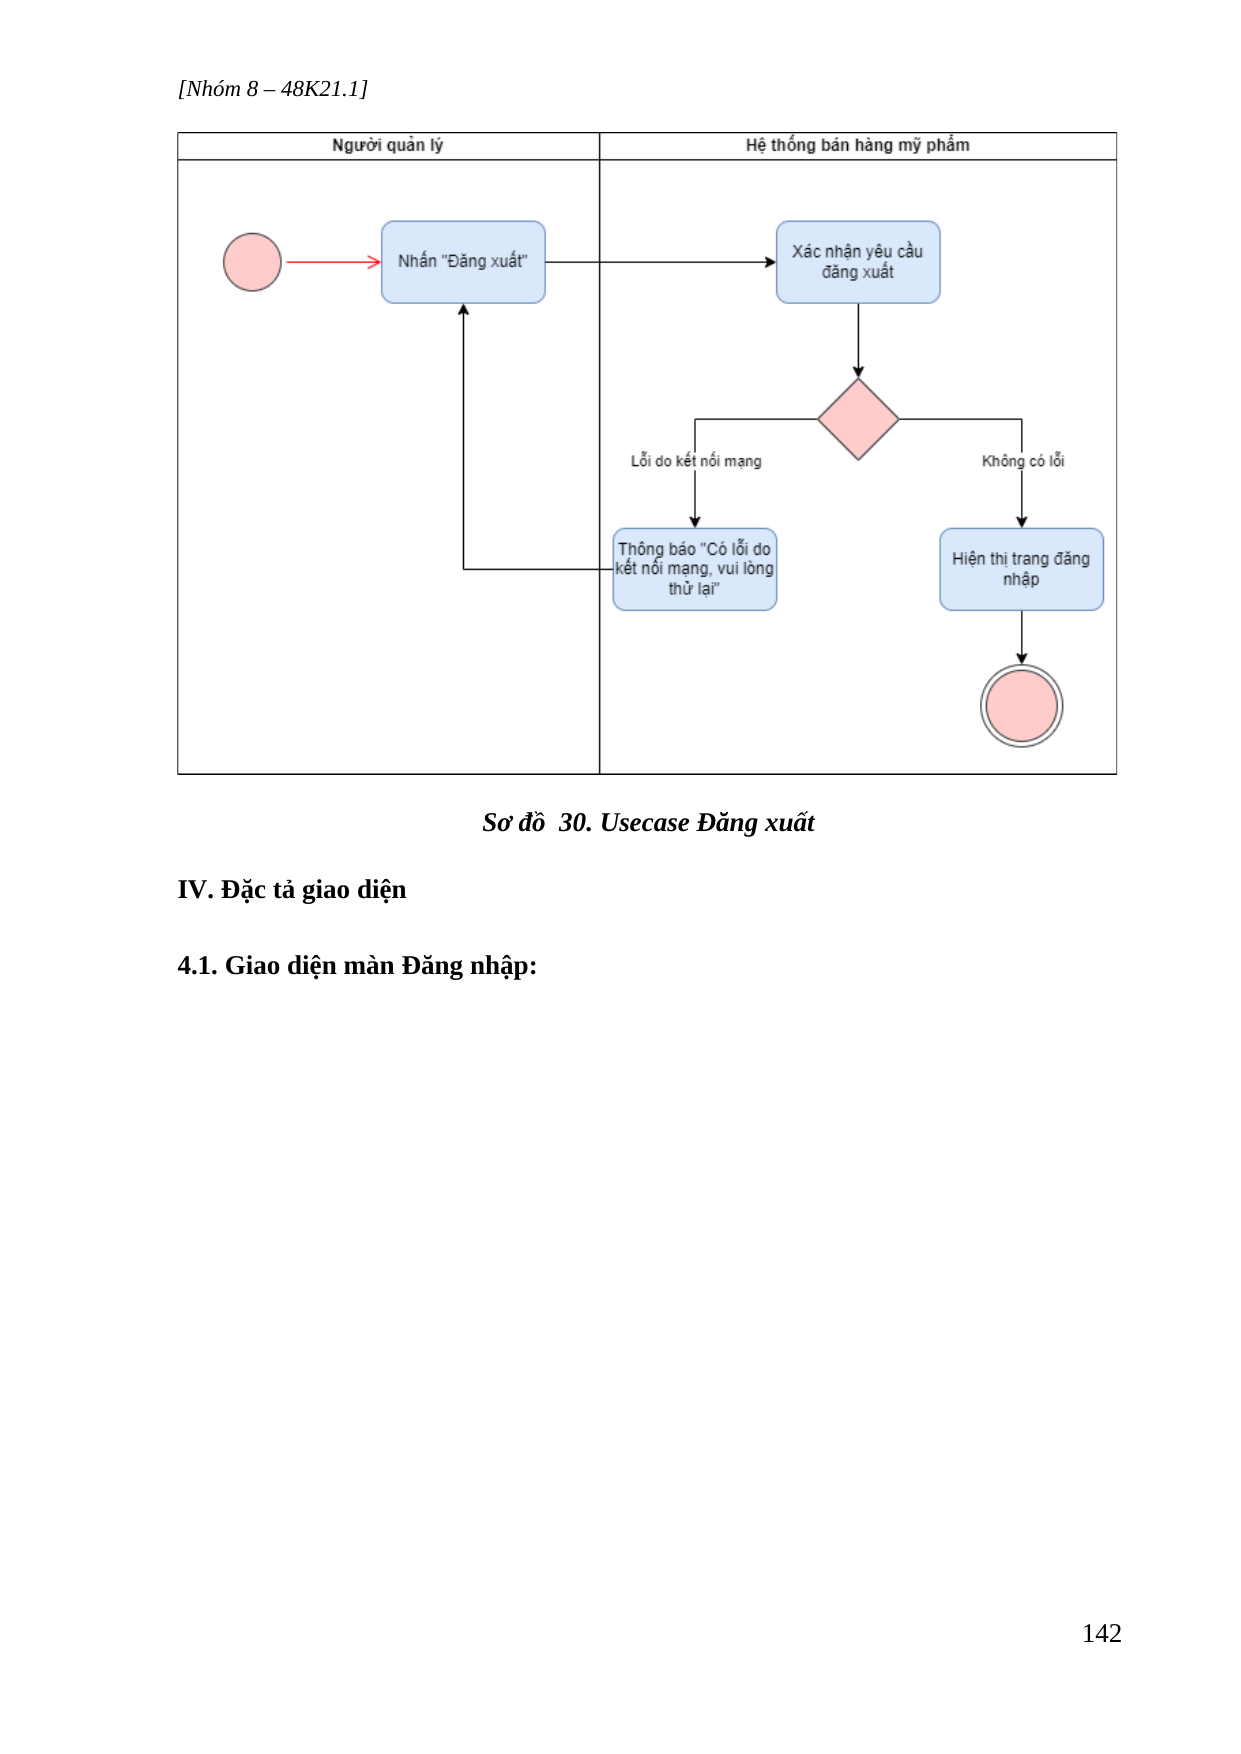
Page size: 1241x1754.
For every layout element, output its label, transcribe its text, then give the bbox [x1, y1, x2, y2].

picture [177, 132, 1118, 775]
text Sơ đồ . Usecase Đăng xuất [177, 806, 1122, 837]
subtitle 4.1. Giao diện màn Đăng nhập: [177, 949, 1122, 981]
subtitle IV. Đặc tả giao diện [177, 873, 1122, 905]
